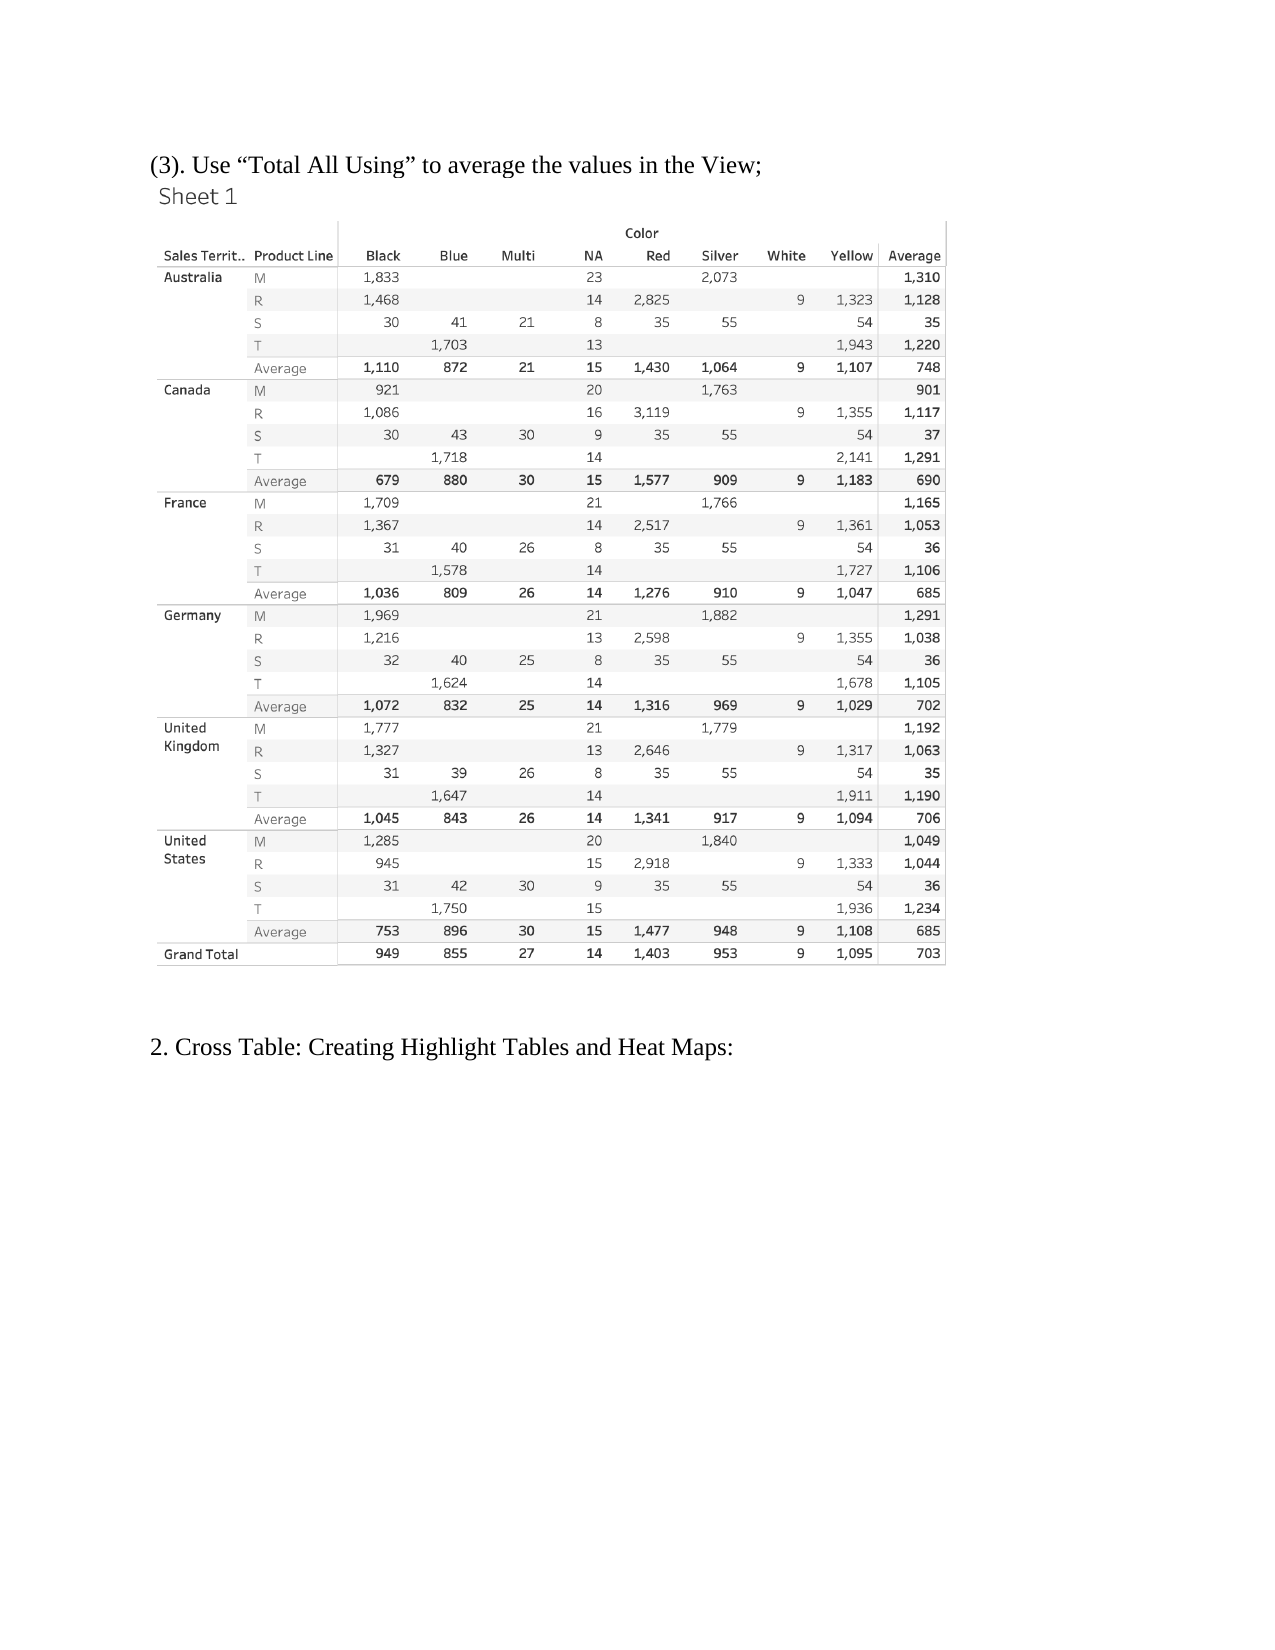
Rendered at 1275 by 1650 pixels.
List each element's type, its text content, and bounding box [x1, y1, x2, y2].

picture [150, 178, 1022, 1004]
text 2. Cross Table: Creating Highlight Tables and Heat Maps: [150, 1032, 1125, 1061]
